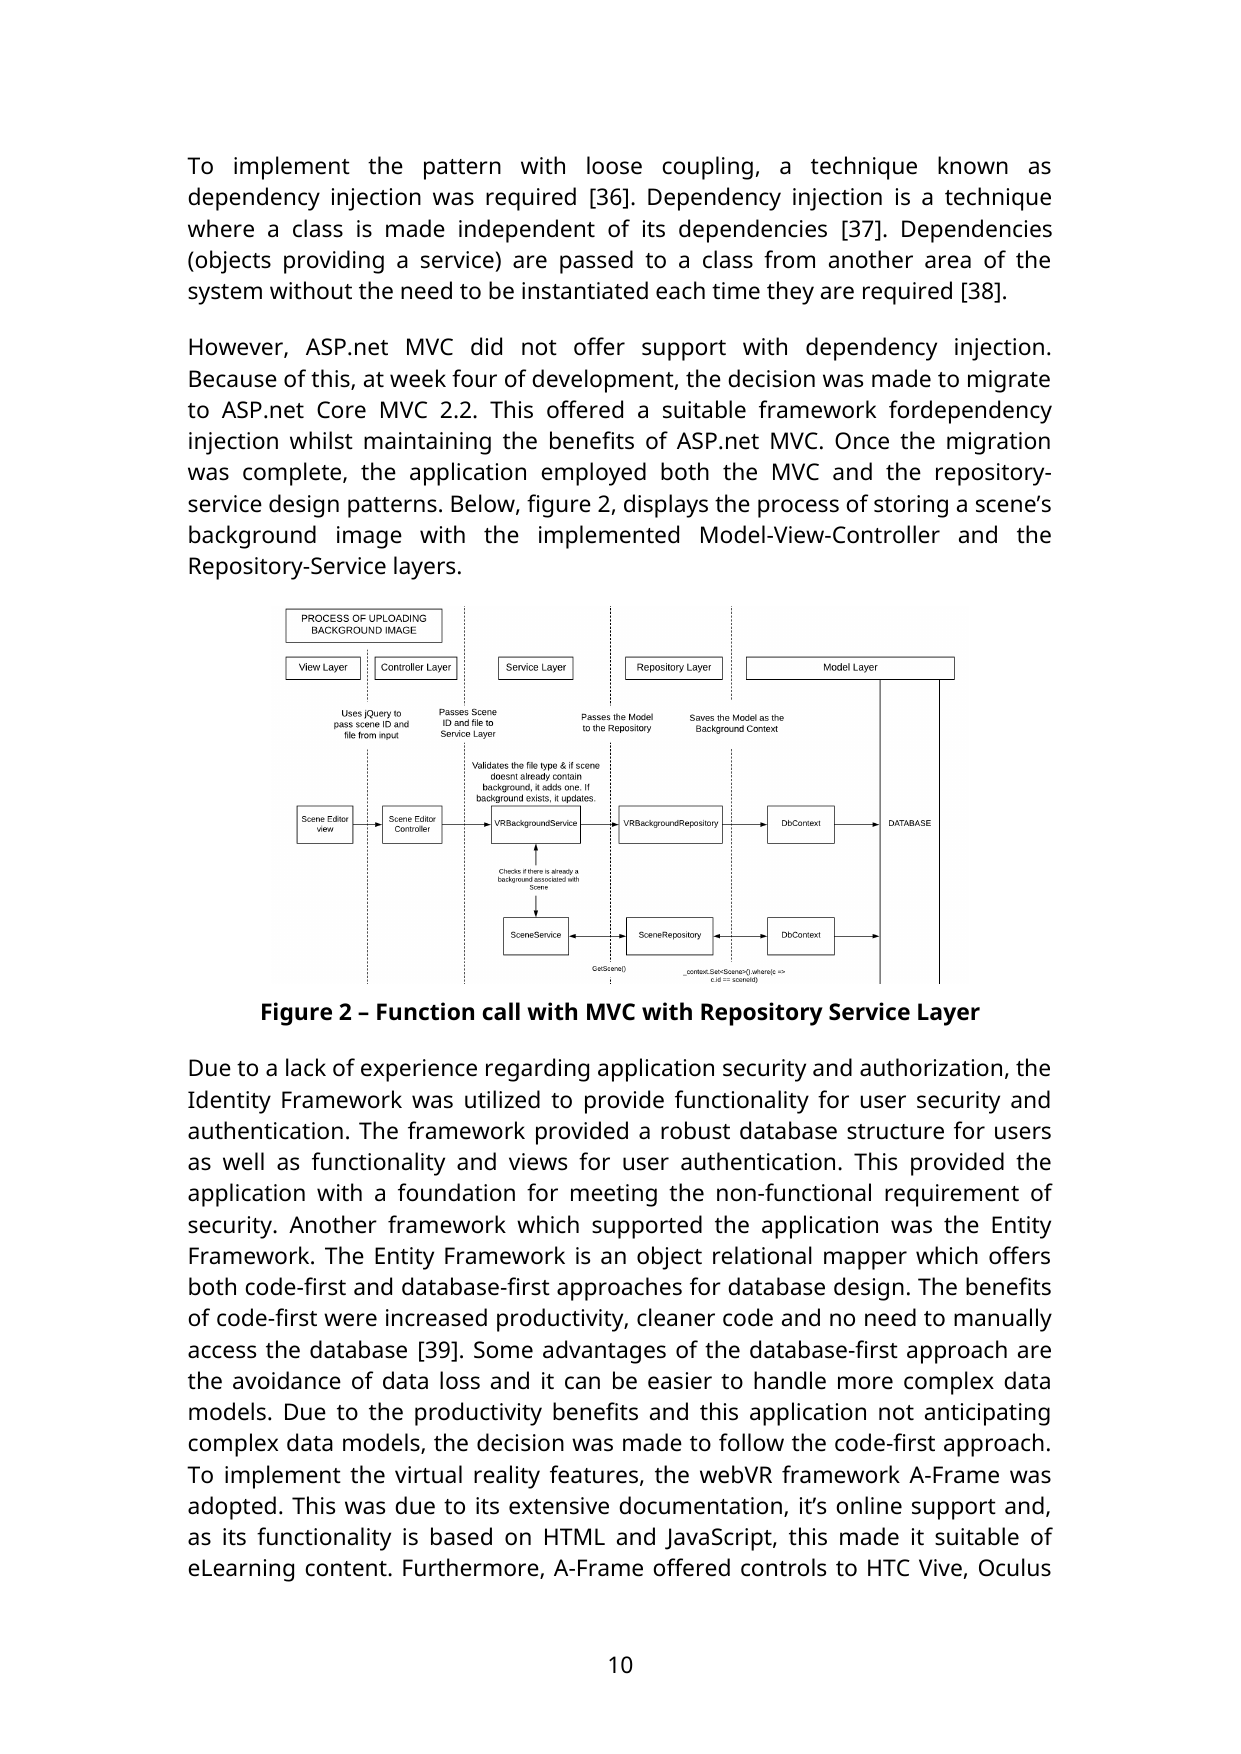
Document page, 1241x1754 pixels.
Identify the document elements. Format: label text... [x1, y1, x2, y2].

text To implement the pattern with loose coupling, a technique known as dependency injection was required . Dependency injection is a technique where a class is made independent of its dependencies . Dependencies (objects providing a service) are passed to a class from another area of the system without the need to be instantiated each time they are required . [187, 150, 1053, 306]
text However, ASP.net MVC did not offer support with dependency injection. Because of this, at week four of development, the decision was made to migrate to ASP.net Core MVC 2.2. This offered a suitable framework fordependency injection whilst maintaining the benefits of ASP.net MVC. Once the migration was complete, the application employed both the MVC and the repository-service design patterns. Below, figure 2, displays the process of storing a scene’s background image with the implemented Model-View-Controller and the Repository-Service layers. [187, 331, 1053, 581]
picture [271, 606, 969, 984]
text Figure 2 – Function call with MVC with Repository Service Layer [187, 996, 1053, 1027]
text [187, 1052, 1053, 1584]
